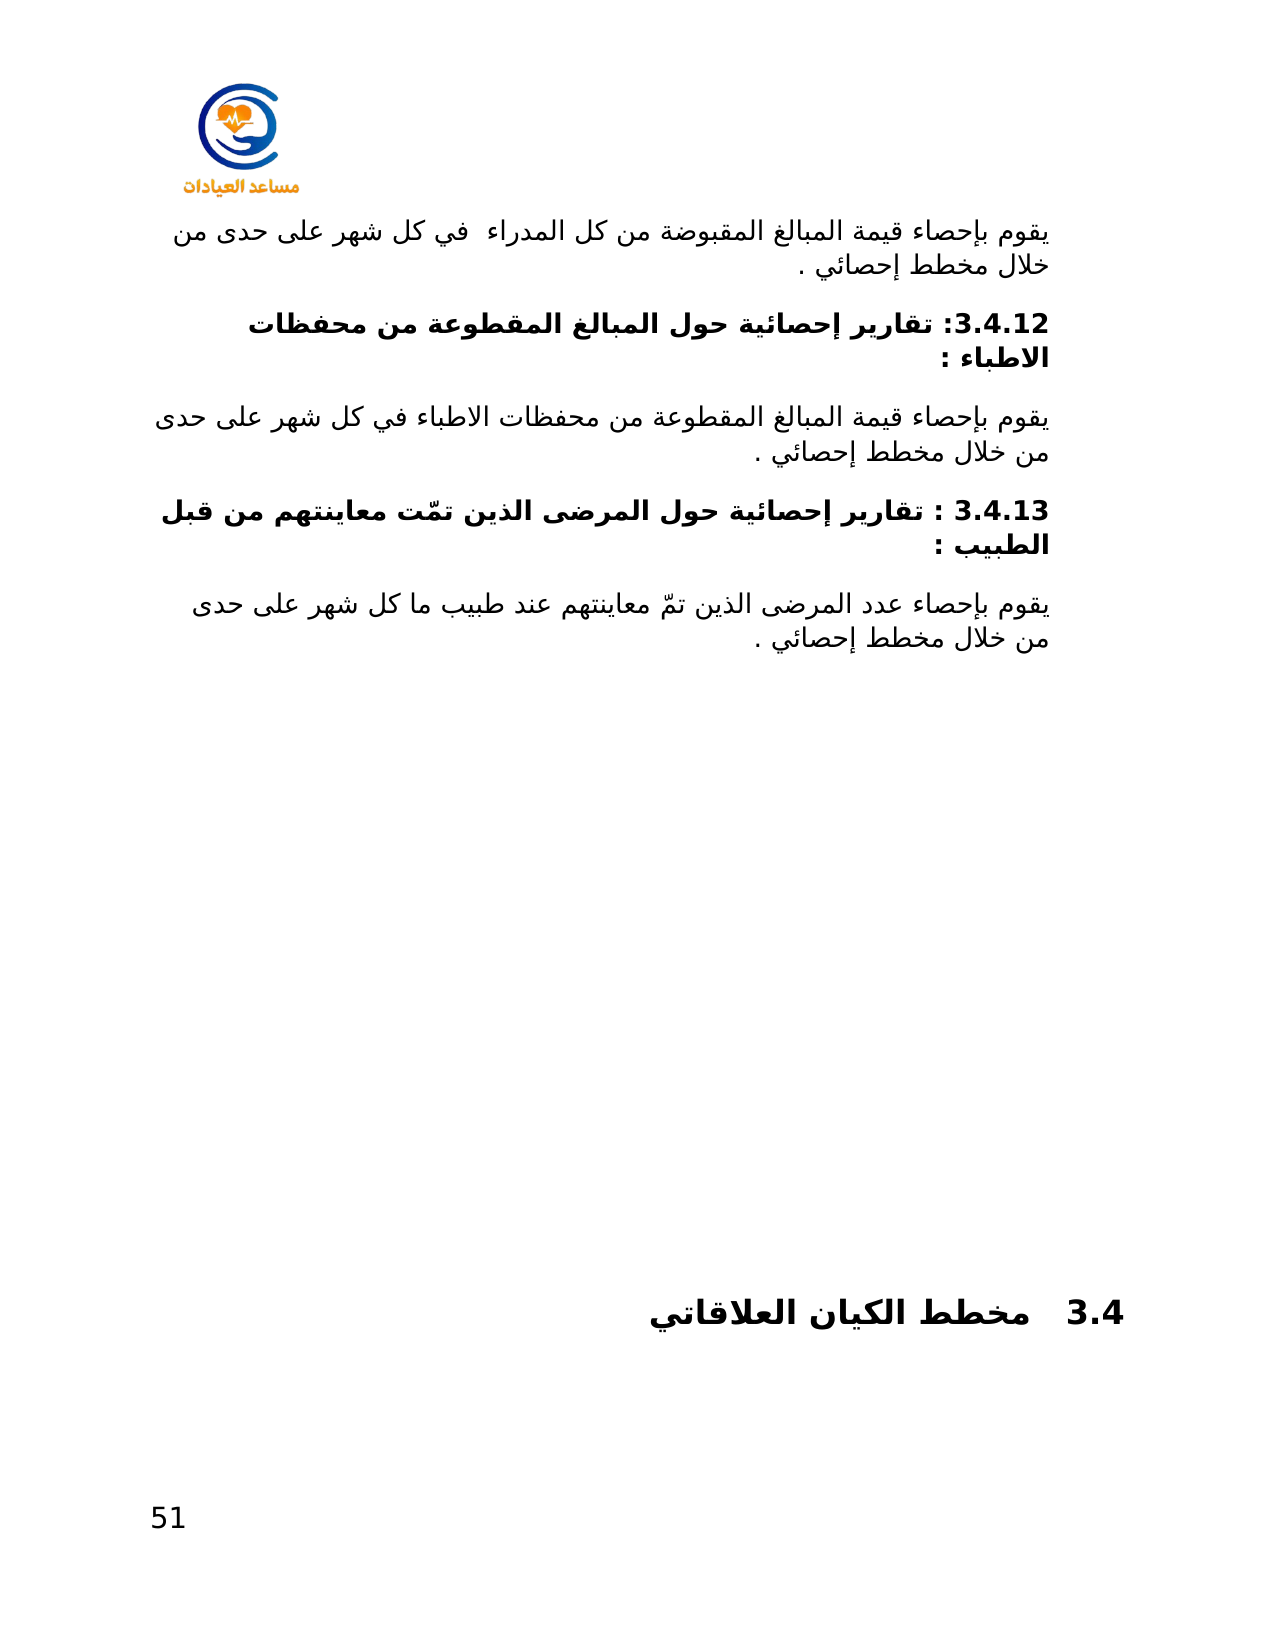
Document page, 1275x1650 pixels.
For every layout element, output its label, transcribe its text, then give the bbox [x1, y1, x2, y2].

title 3.4.12: تقارير إحصائية حول المبالغ المقطوعة من محفظات الاطباء : [150, 309, 1050, 374]
picture [149, 75, 345, 216]
title يقوم بإحصاء قيمة المبالغ المقطوعة من محفظات الاطباء في كل شهر على حدى من خلال مخطط إحصائي . [150, 402, 1050, 467]
title 3.4.13 : تقارير إحصائية حول المرضى الذين تمّت معاينتهم من قبل الطبيب : [150, 495, 1050, 561]
title 3.4 مخطط الكيان العلاقاتي [150, 1293, 1125, 1332]
title يقوم بإحصاء قيمة المبالغ المقبوضة من كل المدراء في كل شهر على حدى من خلال مخطط إحصائي . [150, 216, 1050, 281]
title يقوم بإحصاء عدد المرضى الذين تمّ معاينتهم عند طبيب ما كل شهر على حدى من خلال مخطط إحصائي . [150, 588, 1050, 654]
